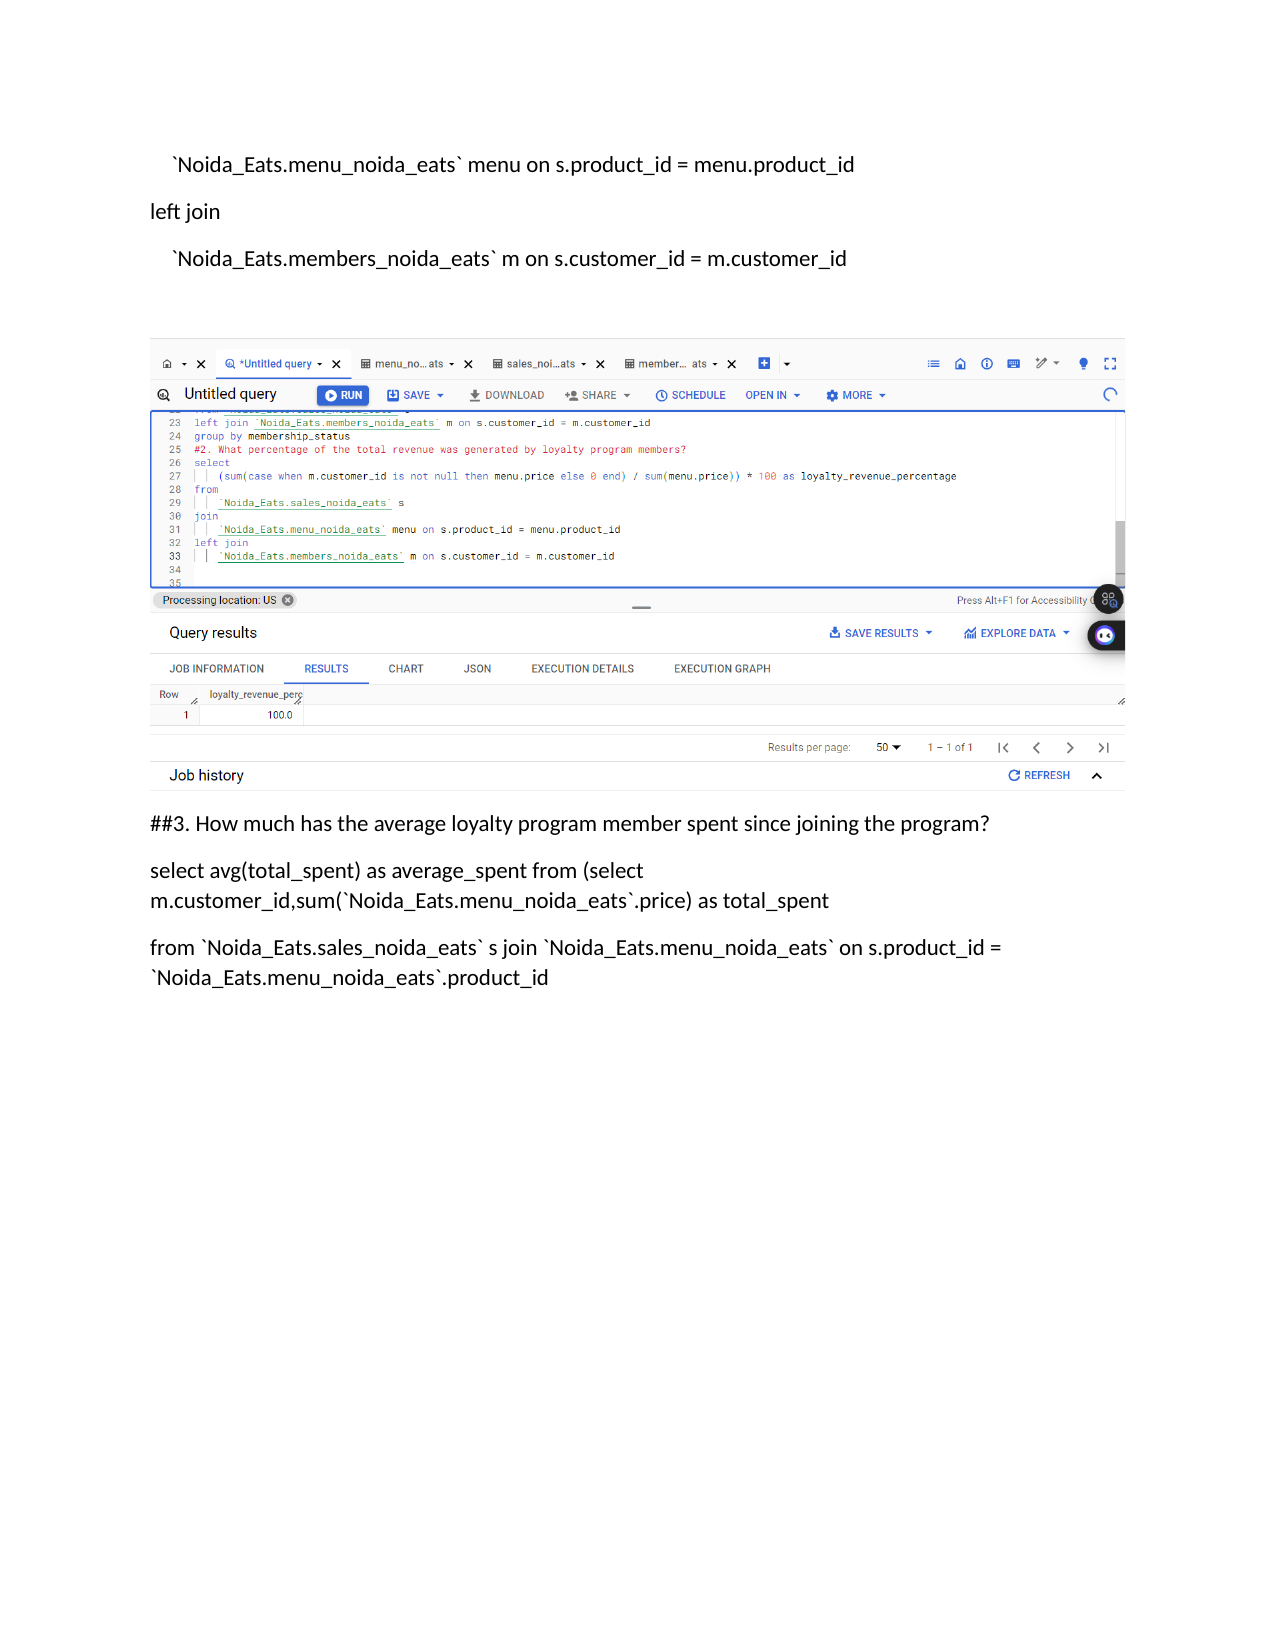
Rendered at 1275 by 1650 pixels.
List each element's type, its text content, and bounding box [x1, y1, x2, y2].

text `Noida_Eats.members_noida_eats` m on s.customer_id = m.customer_id [150, 244, 1125, 272]
text left join [150, 197, 1125, 225]
text from `Noida_Eats.sales_noida_eats` s join `Noida_Eats.menu_noida_eats` on s.product_id = `Noida_Eats.menu_noida_eats`.product_id [150, 933, 1125, 991]
text `Noida_Eats.menu_noida_eats` menu on s.product_id = menu.product_id [150, 150, 1125, 178]
text select avg(total_spent) as average_spent from (select m.customer_id,sum(`Noida_Eats.menu_noida_eats`.price) as total_spent [150, 856, 1125, 914]
picture [150, 337, 1125, 791]
text ##3. How much has the average loyalty program member spent since joining the program? [150, 809, 1125, 837]
